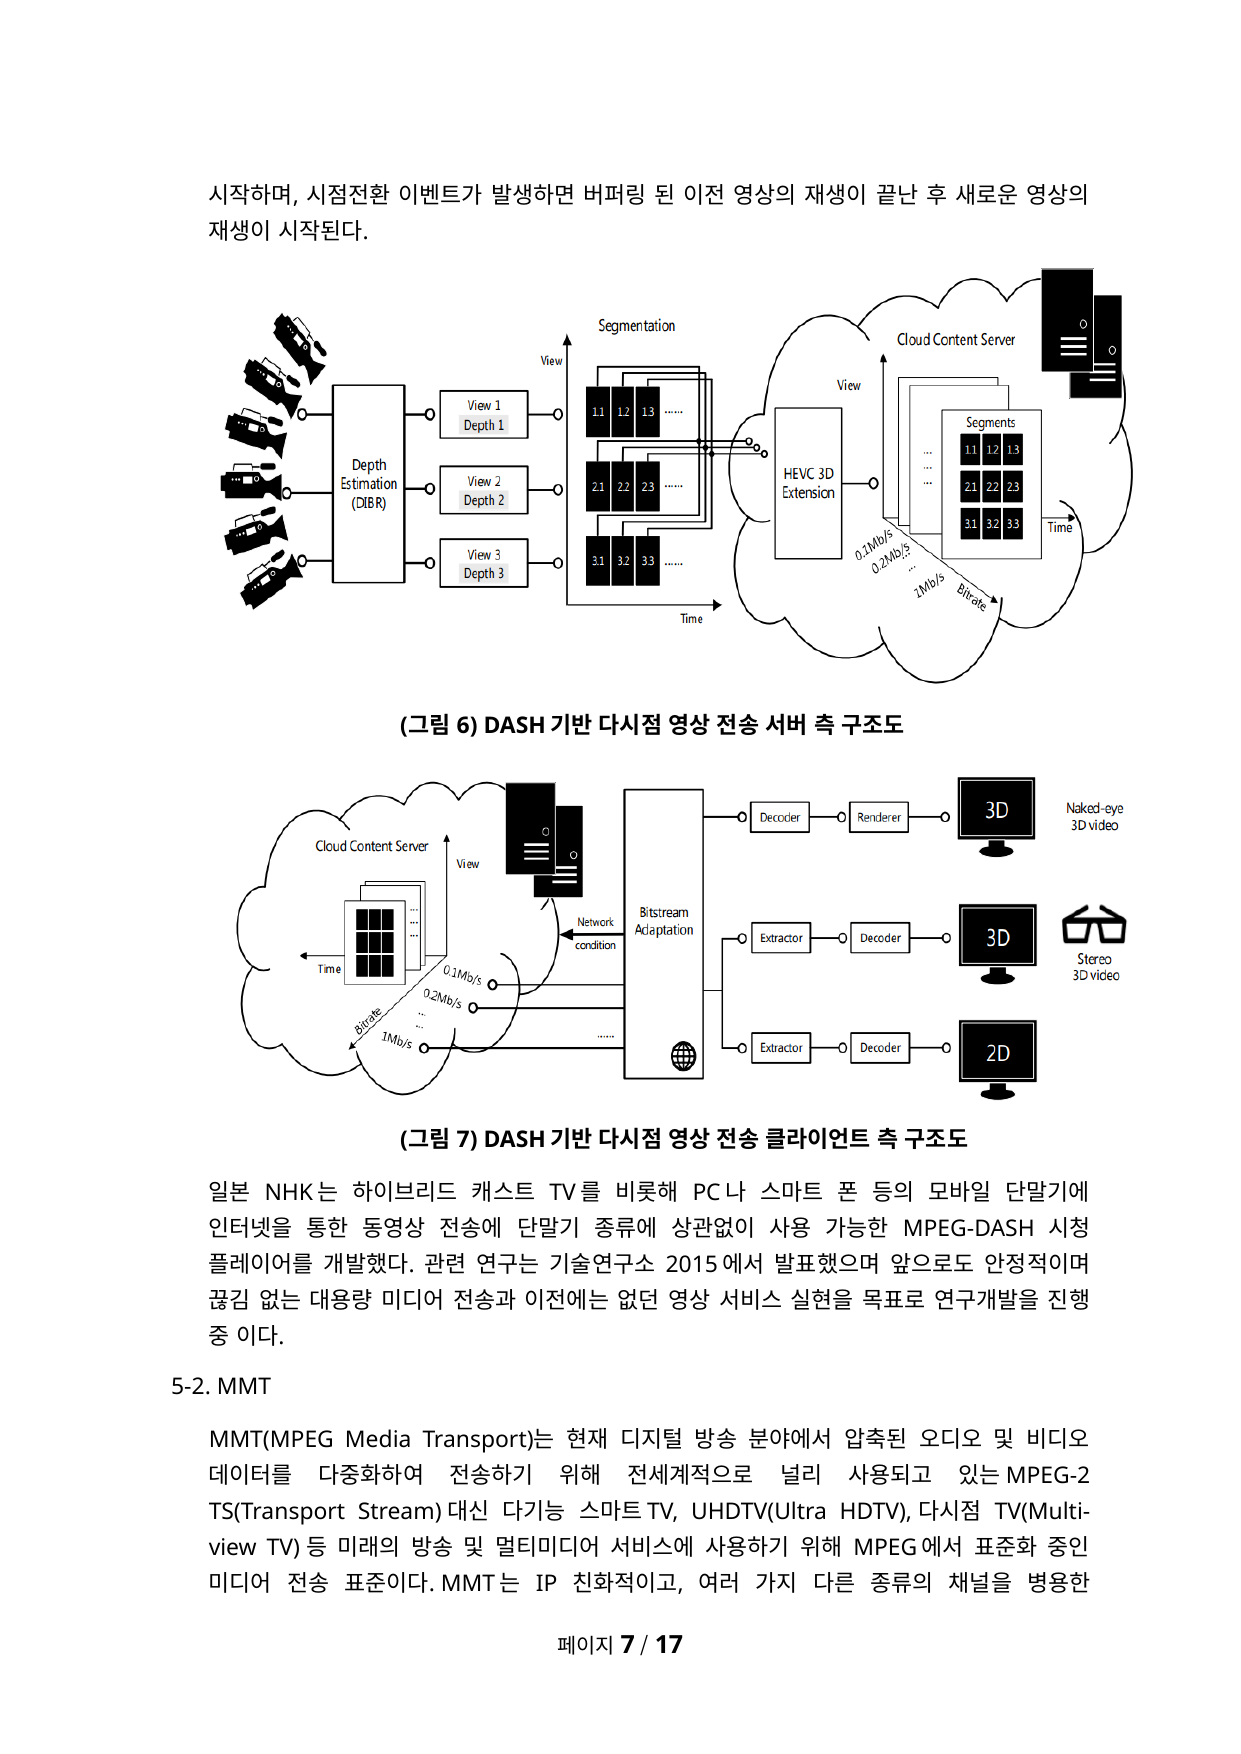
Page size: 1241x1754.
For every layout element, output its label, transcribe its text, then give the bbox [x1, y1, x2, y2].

text (그림 6) DASH기반 다시점 영상 전송 서버 측 구조도 [317, 707, 1090, 740]
picture [208, 265, 1149, 688]
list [208, 177, 1090, 246]
list 일본 NHK는 하이브리드 캐스트 TV를 비롯해 PC나 스마트 폰 등의 모바일 단말기에 인터넷을 통한 동영상 전송에 단말기 종류에 상관없이 사용 가능한 MPEG-DASH 시청 플레이어를 개발했다. 관련 연구는 기술연구소 2015에서 발표했으며 앞으로도 안정적이며 끊김 없는 대용량 미디어 전송과 이전에는 없던 영상 서비스 실현을 목표로 연구개발을 진행 중 이다. [208, 1174, 1090, 1351]
text (그림 7) DASH기반 다시점 영상 전송 클라이언트 측 구조도 [317, 1121, 1090, 1155]
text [208, 1544, 1090, 1598]
text 5-2. MMT [171, 1370, 1090, 1401]
picture [208, 759, 1149, 1103]
